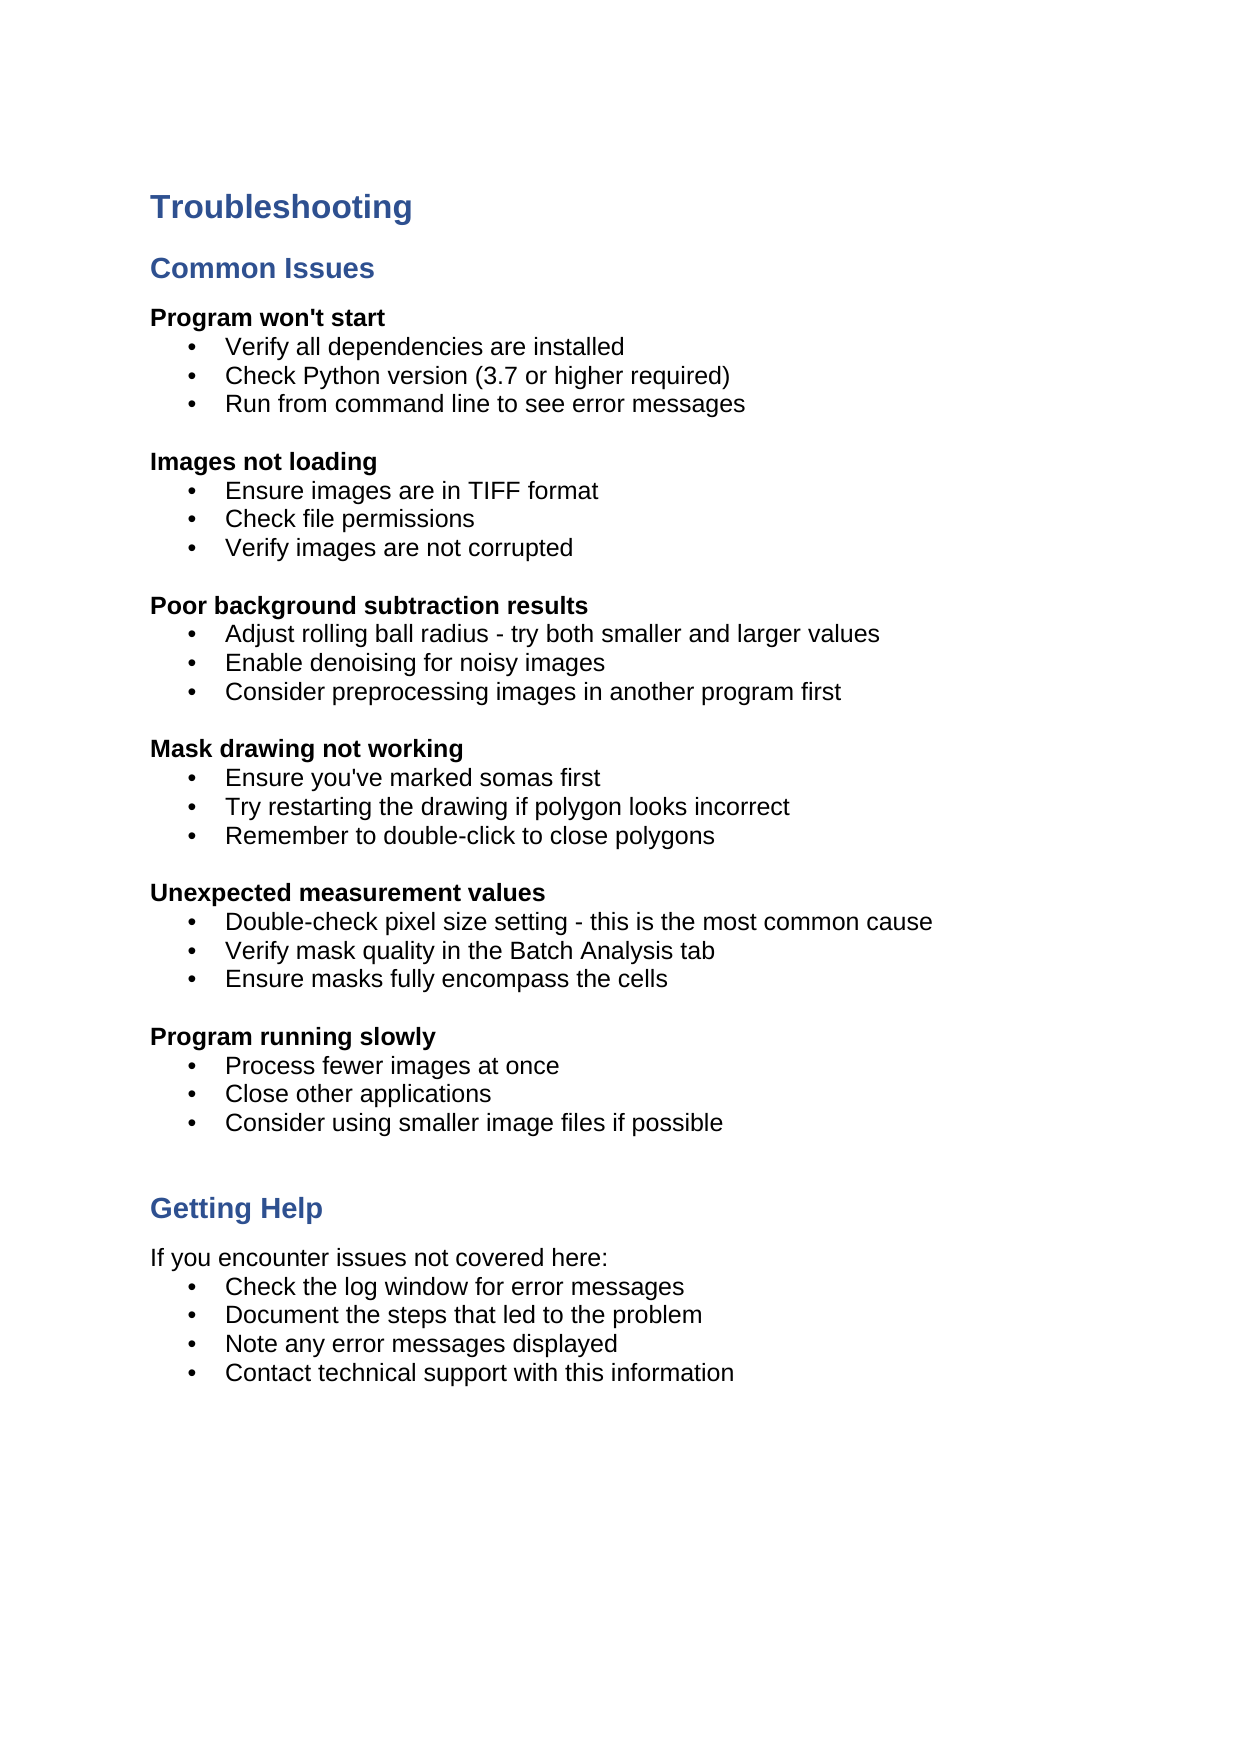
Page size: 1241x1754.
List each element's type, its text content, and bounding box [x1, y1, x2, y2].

text If you encounter issues not covered here: [150, 1243, 1090, 1272]
subtitle Getting Help [150, 1191, 1090, 1224]
list Consider preprocessing images in another program first [187, 677, 1090, 706]
list Consider using smaller image files if possible [187, 1108, 1090, 1137]
list Verify all dependencies are installed [187, 332, 1090, 361]
list Verify mask quality in the Batch Analysis tab [187, 936, 1090, 964]
list Check the log window for error messages [187, 1272, 1090, 1301]
text Unexpected measurement values [150, 878, 1090, 907]
list Adjust rolling ball radius - try both smaller and larger values [187, 619, 1090, 648]
list Verify images are not corrupted [187, 533, 1090, 562]
list Close other applications [187, 1079, 1090, 1108]
list Enable denoising for noisy images [187, 648, 1090, 677]
list Try restarting the drawing if polygon looks incorrect [187, 792, 1090, 821]
list Double-check pixel size setting - this is the most common cause [187, 907, 1090, 936]
list Ensure masks fully encompass the cells [187, 964, 1090, 993]
text Mask drawing not working [150, 734, 1090, 763]
text Poor background subtraction results [150, 591, 1090, 619]
subtitle Troubleshooting [150, 187, 1090, 226]
text Program won't start [150, 303, 1090, 332]
list Ensure you've marked somas first [187, 763, 1090, 792]
text Images not loading [150, 447, 1090, 476]
list Process fewer images at once [187, 1051, 1090, 1079]
list Check file permissions [187, 504, 1090, 533]
list Check Python version (3.7 or higher required) [187, 361, 1090, 389]
list Run from command line to see error messages [187, 389, 1090, 418]
list Remember to double-click to close polygons [187, 821, 1090, 849]
list Contact technical support with this information [187, 1358, 1090, 1387]
list Document the steps that led to the problem [187, 1301, 1090, 1329]
text Program running slowly [150, 1022, 1090, 1051]
list Ensure images are in TIFF format [187, 476, 1090, 504]
list Note any error messages displayed [187, 1329, 1090, 1358]
subtitle Common Issues [150, 251, 1090, 284]
